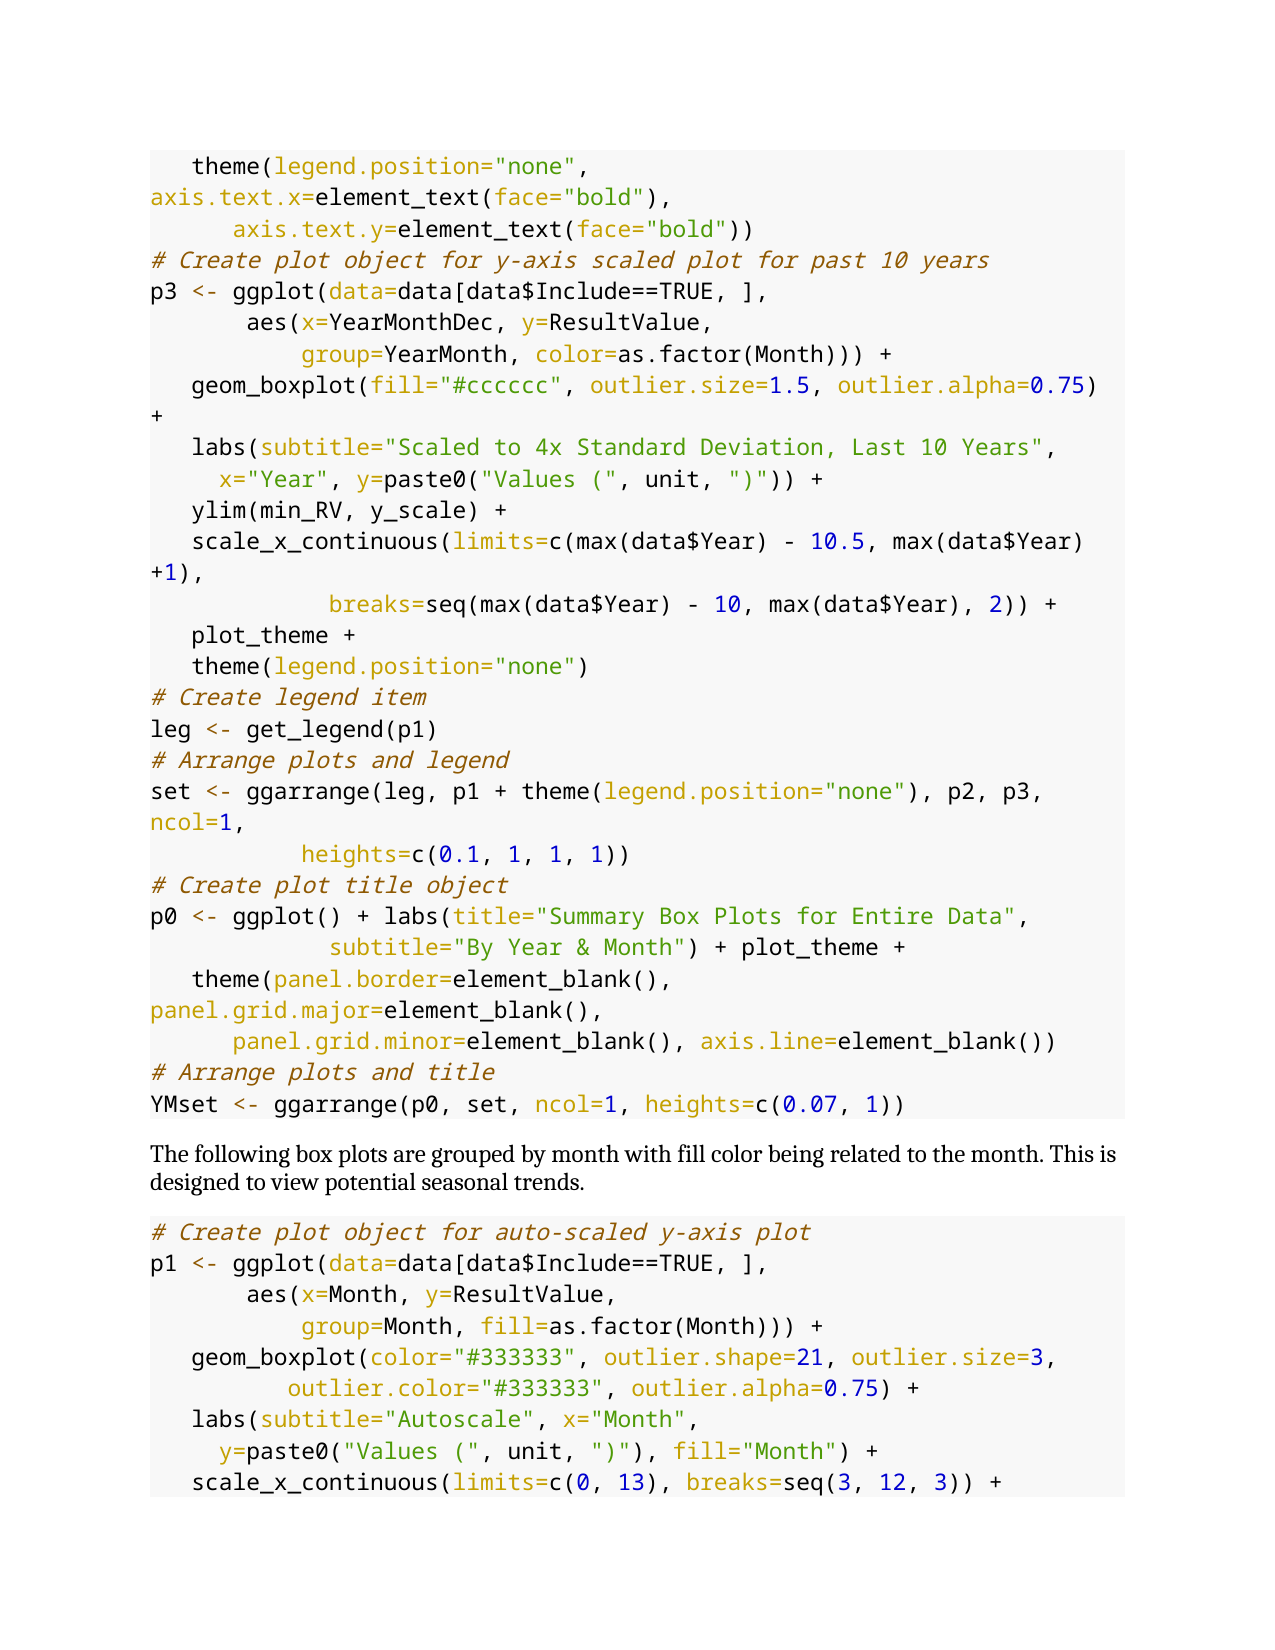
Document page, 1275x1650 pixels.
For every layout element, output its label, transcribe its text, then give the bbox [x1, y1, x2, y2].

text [150, 150, 1125, 1119]
text The following box plots are grouped by month with fill color being related to the month. This is designed to view potential seasonal trends. [150, 1139, 1125, 1197]
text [150, 1216, 1125, 1497]
